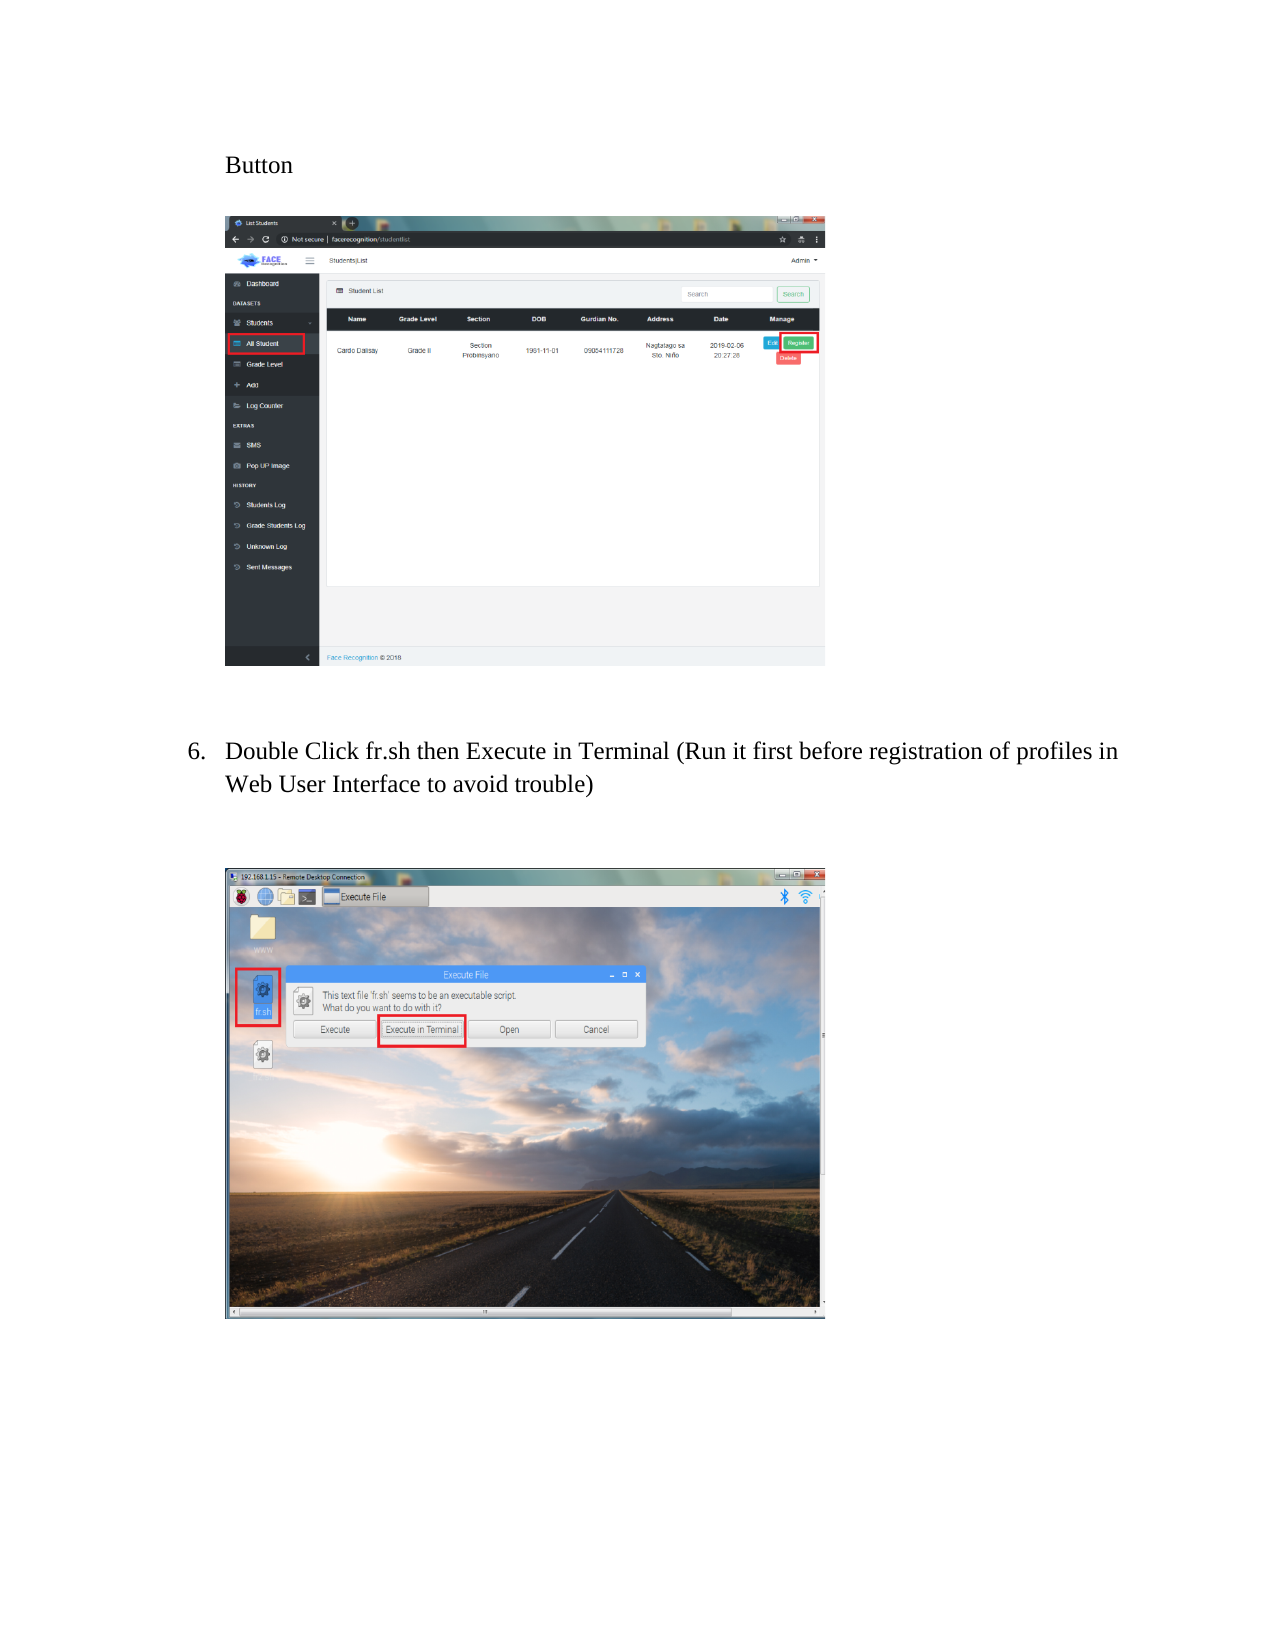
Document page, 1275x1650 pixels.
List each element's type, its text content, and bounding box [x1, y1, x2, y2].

picture [225, 216, 826, 666]
picture [225, 868, 826, 1319]
list Double Click fr.sh then Execute in Terminal (Run it first before registration of profiles in Web User Interface to avoid trouble) [187, 736, 1125, 798]
list Button [225, 150, 1125, 179]
